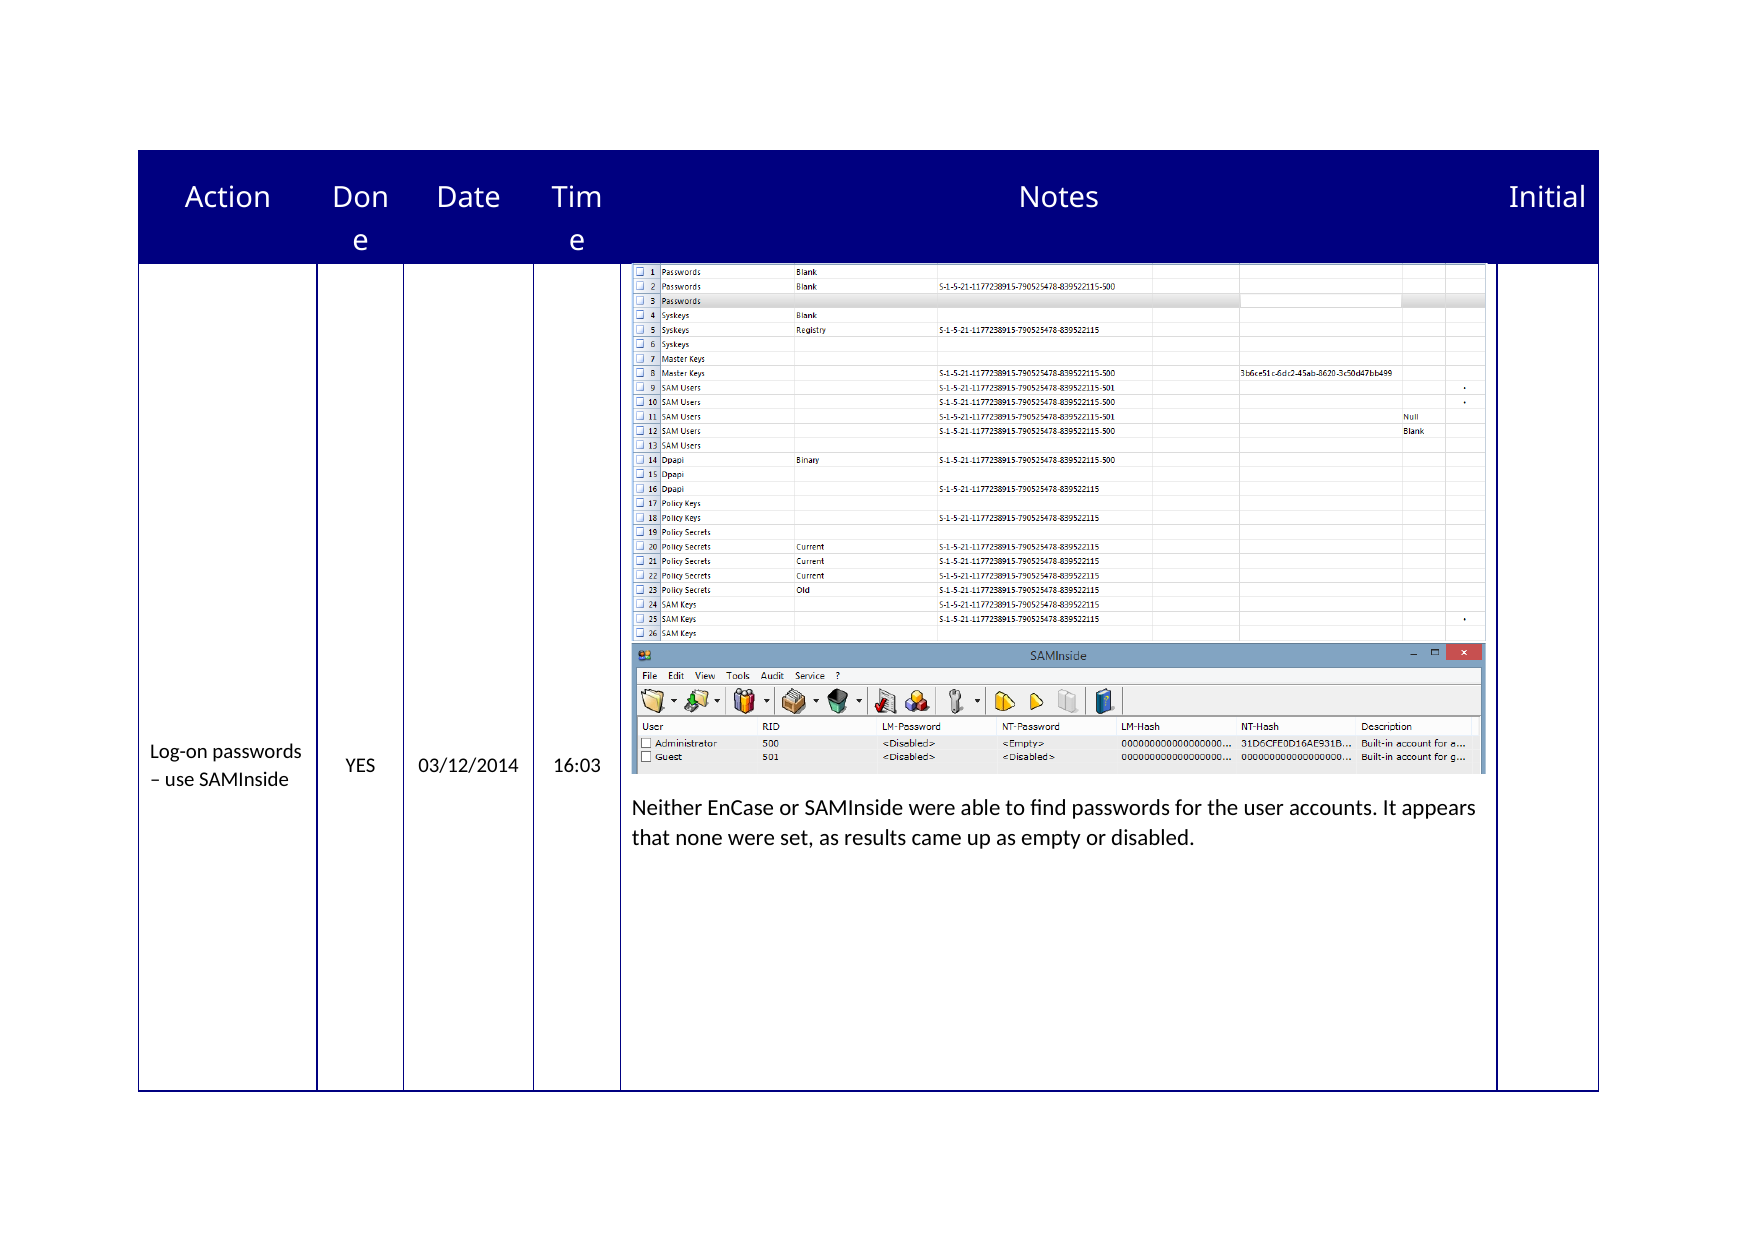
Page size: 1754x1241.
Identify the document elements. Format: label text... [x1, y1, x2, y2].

table_header Date [404, 152, 533, 262]
table_cell Log-on passwords – use SAMInside [139, 264, 316, 1090]
table_header Notes [621, 152, 1496, 262]
picture [631, 643, 1486, 774]
table_header Action [139, 152, 316, 262]
table_cell YES [318, 264, 403, 1090]
table_cell 16:03 [534, 264, 620, 1090]
table_cell 03/12/2014 [404, 264, 533, 1090]
table_cell Neither EnCase or SAMInside were able to find passwords for the user accounts. It appears that none were set, as results came up as empty or disabled. [621, 264, 1496, 1090]
picture [631, 263, 1488, 641]
table_header Time [534, 152, 620, 262]
table_header Done [318, 152, 403, 262]
table_cell [1498, 264, 1598, 1090]
table_header Initial [1498, 152, 1598, 262]
